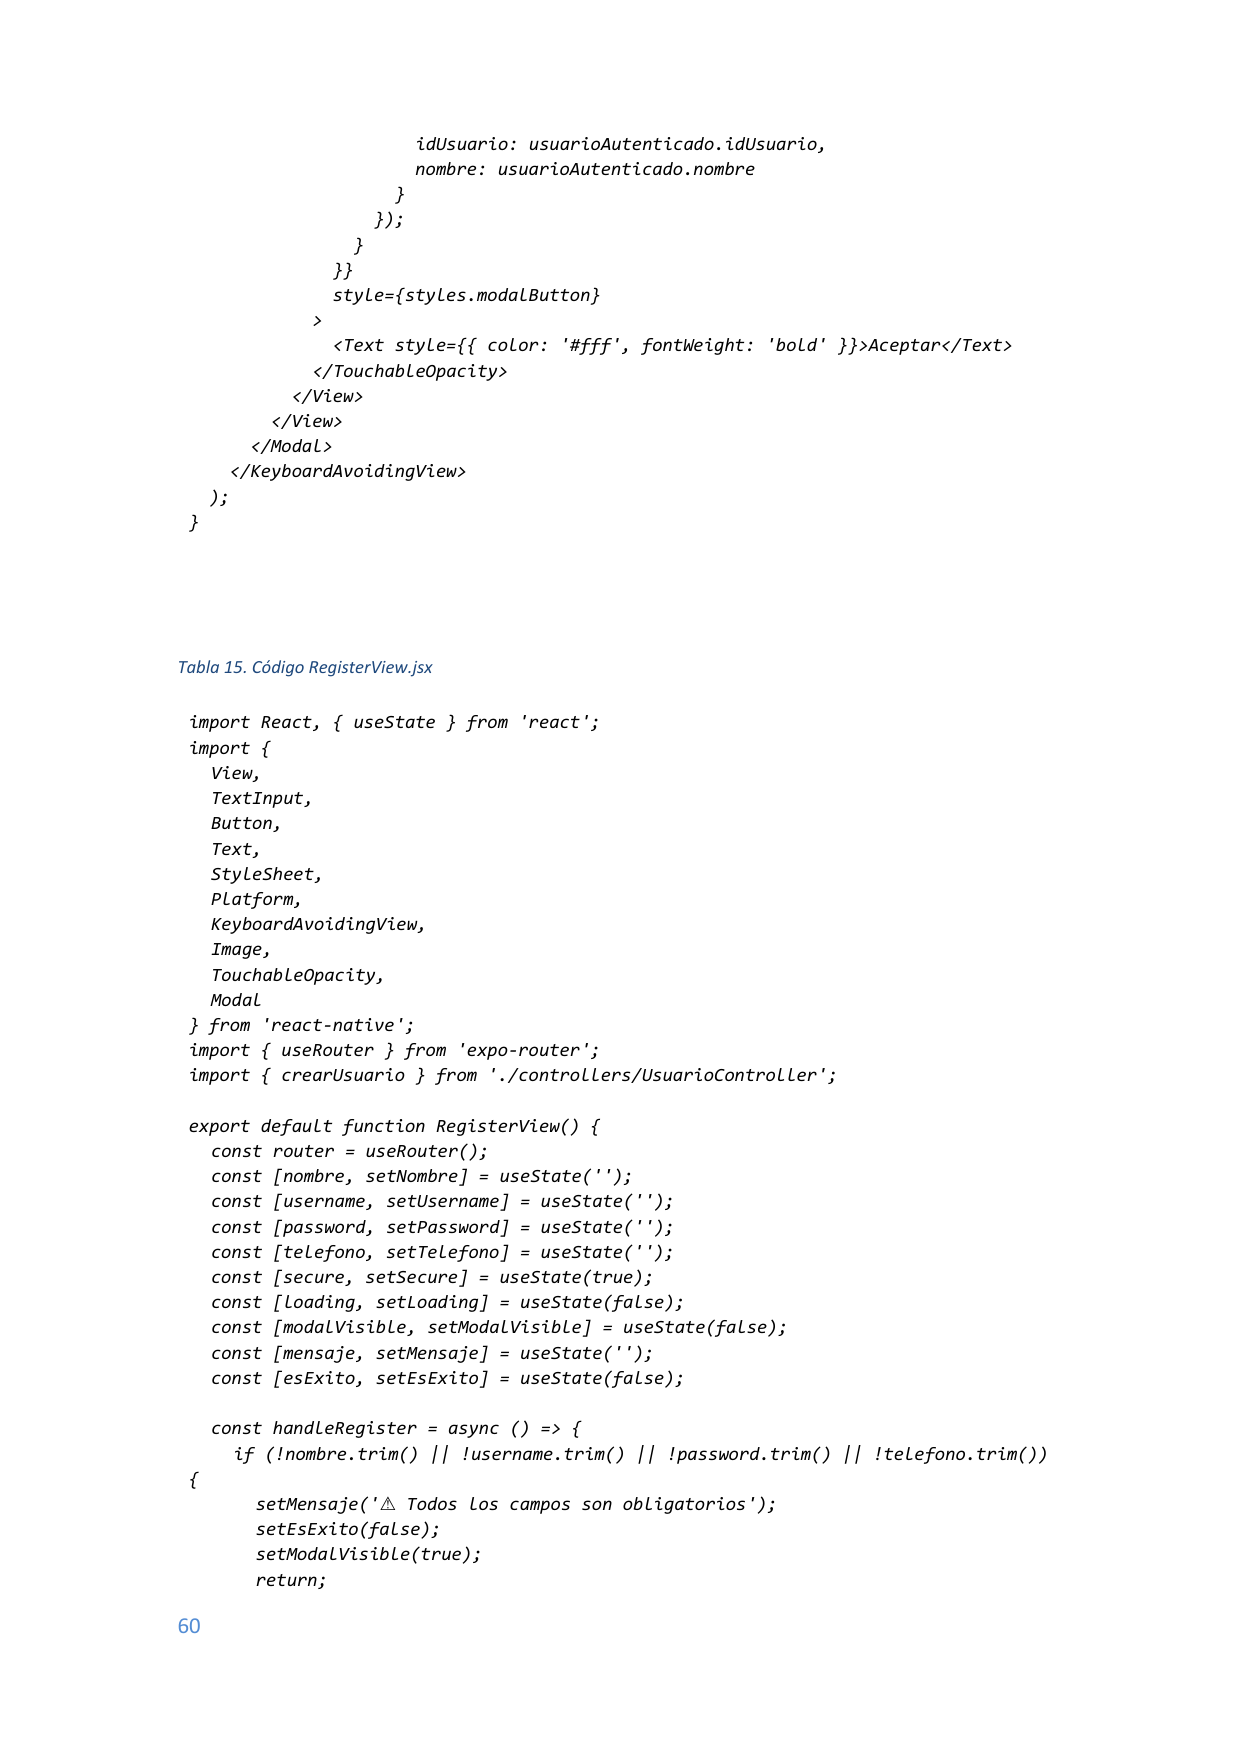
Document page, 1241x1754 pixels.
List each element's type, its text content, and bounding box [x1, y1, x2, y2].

text Tabla 15. Código RegisterView.jsx [177, 655, 1063, 678]
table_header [177, 712, 1062, 1595]
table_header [177, 133, 1062, 587]
